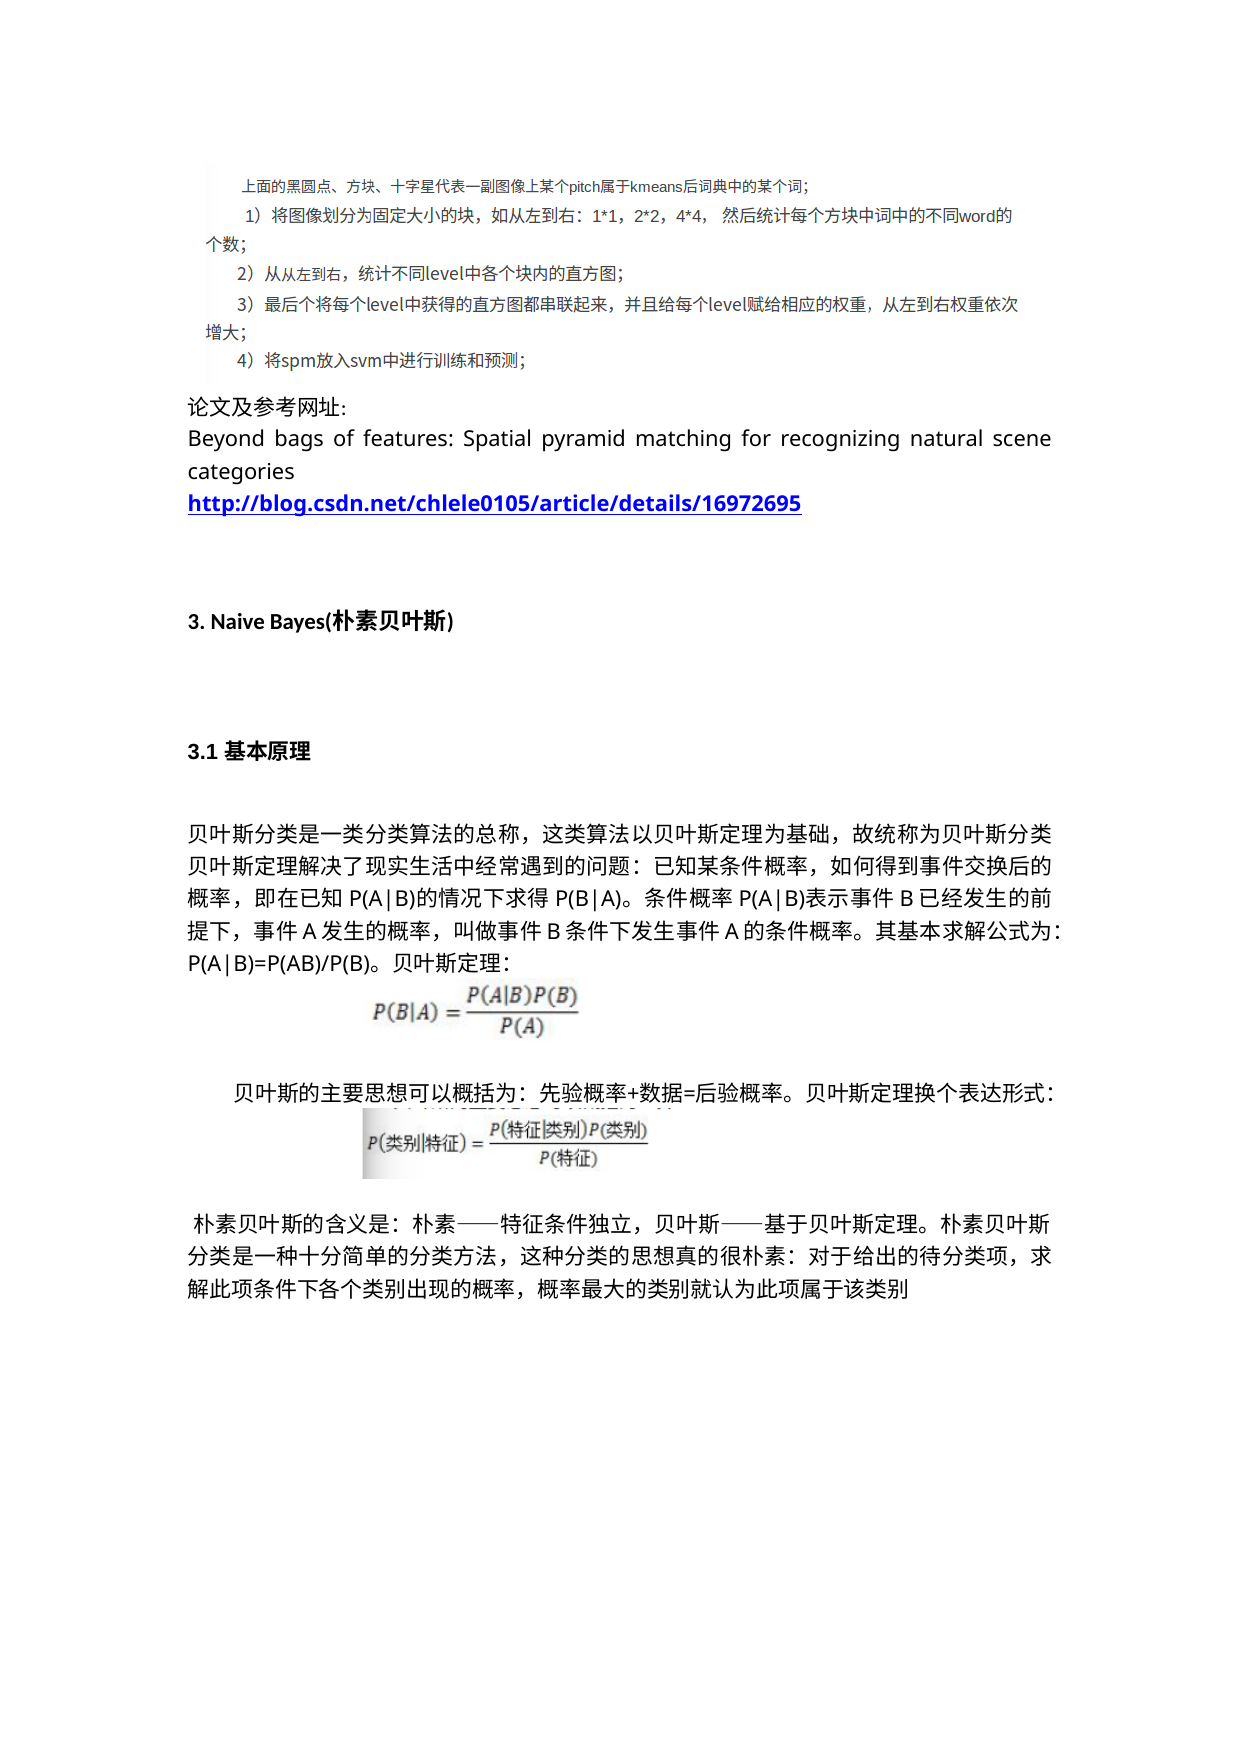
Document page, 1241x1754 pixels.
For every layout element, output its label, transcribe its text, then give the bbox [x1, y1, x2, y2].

list 贝叶斯的主要思想可以概括为：先验概率+数据=后验概率。贝叶斯定理换个表达形式： [187, 1076, 1053, 1109]
list 朴素贝叶斯的含义是：朴素——特征条件独立，贝叶斯——基于贝叶斯定理。朴素贝叶斯分类是一种十分简单的分类方法，这种分类的思想真的很朴素：对于给出的待分类项，求解此项条件下各个类别出现的概率，概率最大的类别就认为此项属于该类别 [187, 1206, 1053, 1304]
subtitle 3. Naive Bayes(朴素贝叶斯) [187, 587, 1053, 652]
list Beyond bags of features: Spatial pyramid matching for recognizing natural scene categories [187, 422, 1053, 487]
picture [205, 162, 1036, 383]
picture [362, 1108, 671, 1179]
list 论文及参考网址: [187, 389, 1053, 422]
subtitle 3.1 基本原理 [187, 733, 1053, 766]
list http://blog.csdn.net/chlele0105/article/details/16972695 [187, 487, 1053, 519]
list 贝叶斯分类是一类分类算法的总称，这类算法以贝叶斯定理为基础，故统称为贝叶斯分类。贝叶斯定理解决了现实生活中经常遇到的问题：已知某条件概率，如何得到事件交换后的概率，即在已知P(A|B)的情况下求得P(B|A)。条件概率P(A|B)表示事件B已经发生的前提下，事件A发生的概率，叫做事件B条件下发生事件A的条件概率。其基本求解公式为：P(A|B)=P(AB)/P(B)。贝叶斯定理： [187, 816, 1053, 979]
picture [362, 978, 618, 1055]
